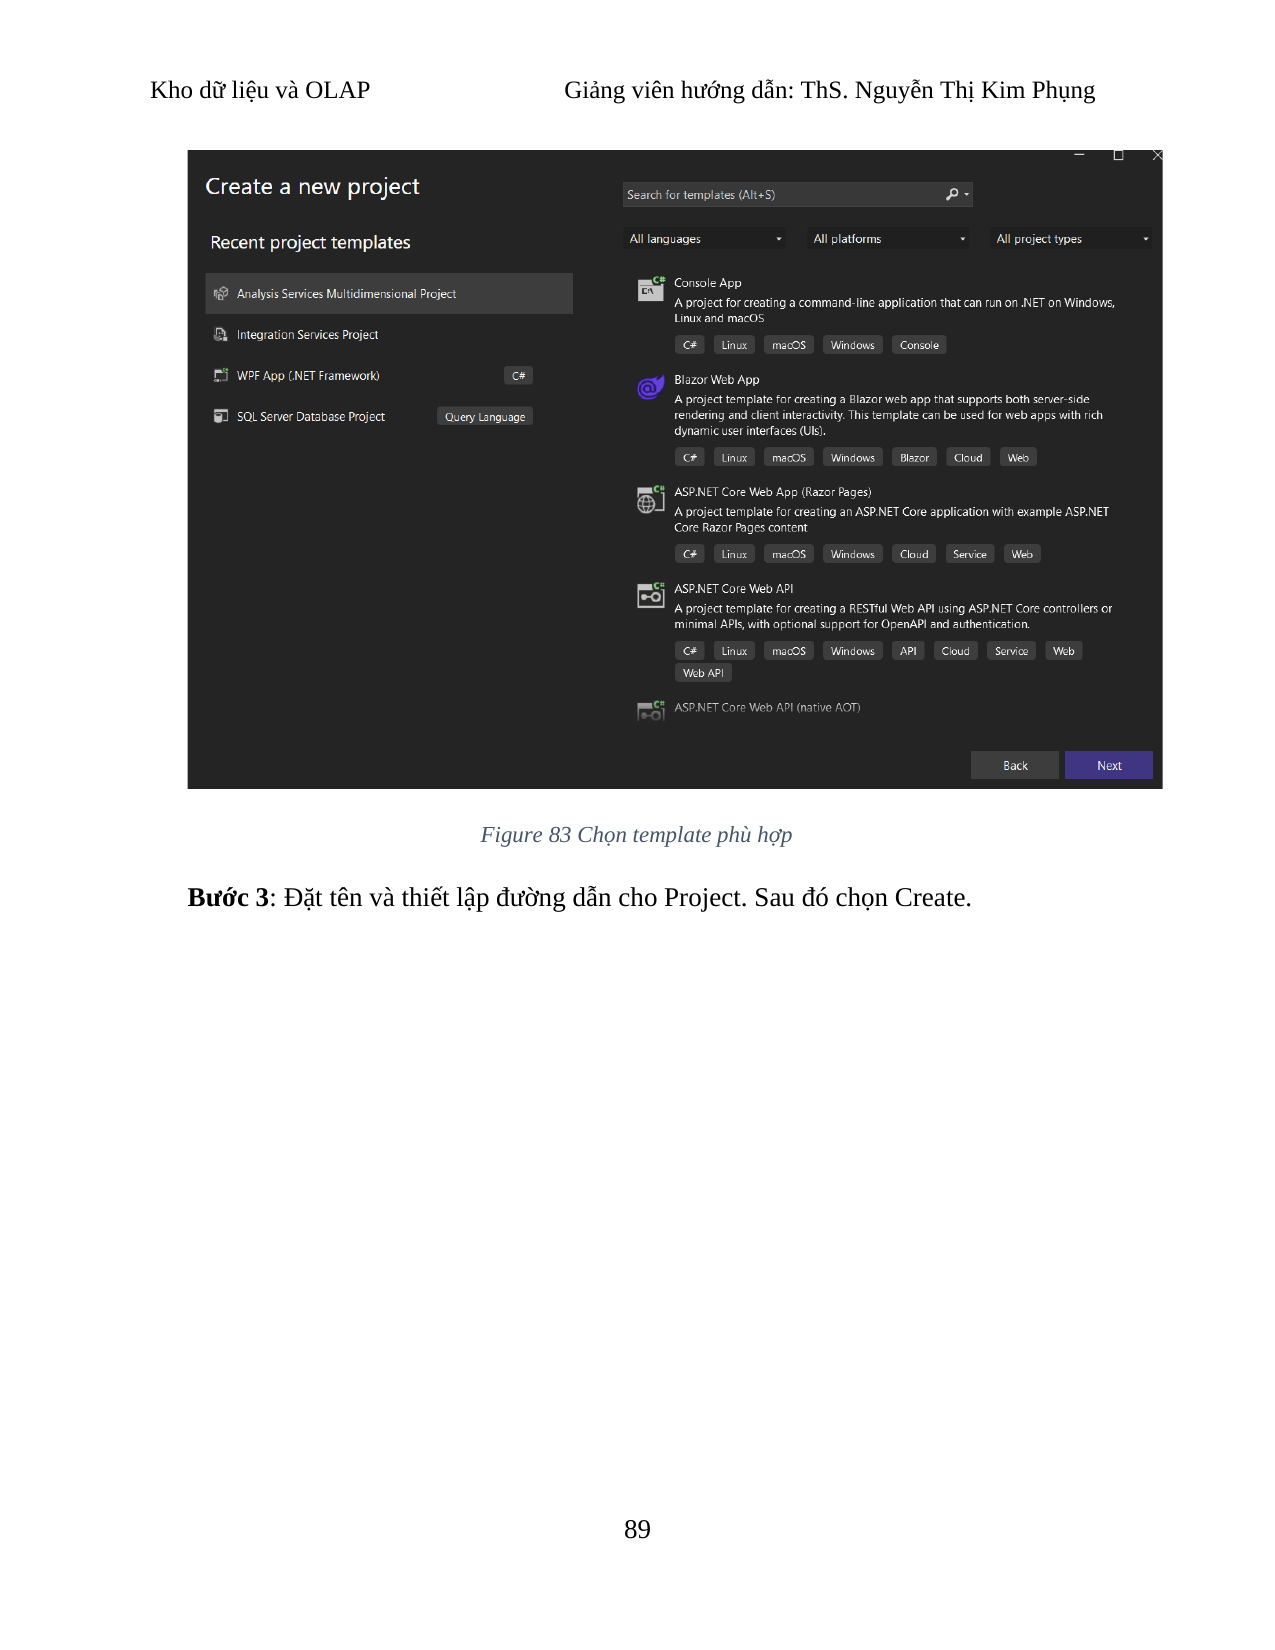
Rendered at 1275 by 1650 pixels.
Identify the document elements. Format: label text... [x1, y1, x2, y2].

picture [187, 150, 1163, 789]
text Bước 3: Đặt tên và thiết lập đường dẫn cho Project. Sau đó chọn Create. [150, 881, 1125, 913]
text Figure 83 Chọn template phù hợp [150, 821, 1125, 847]
